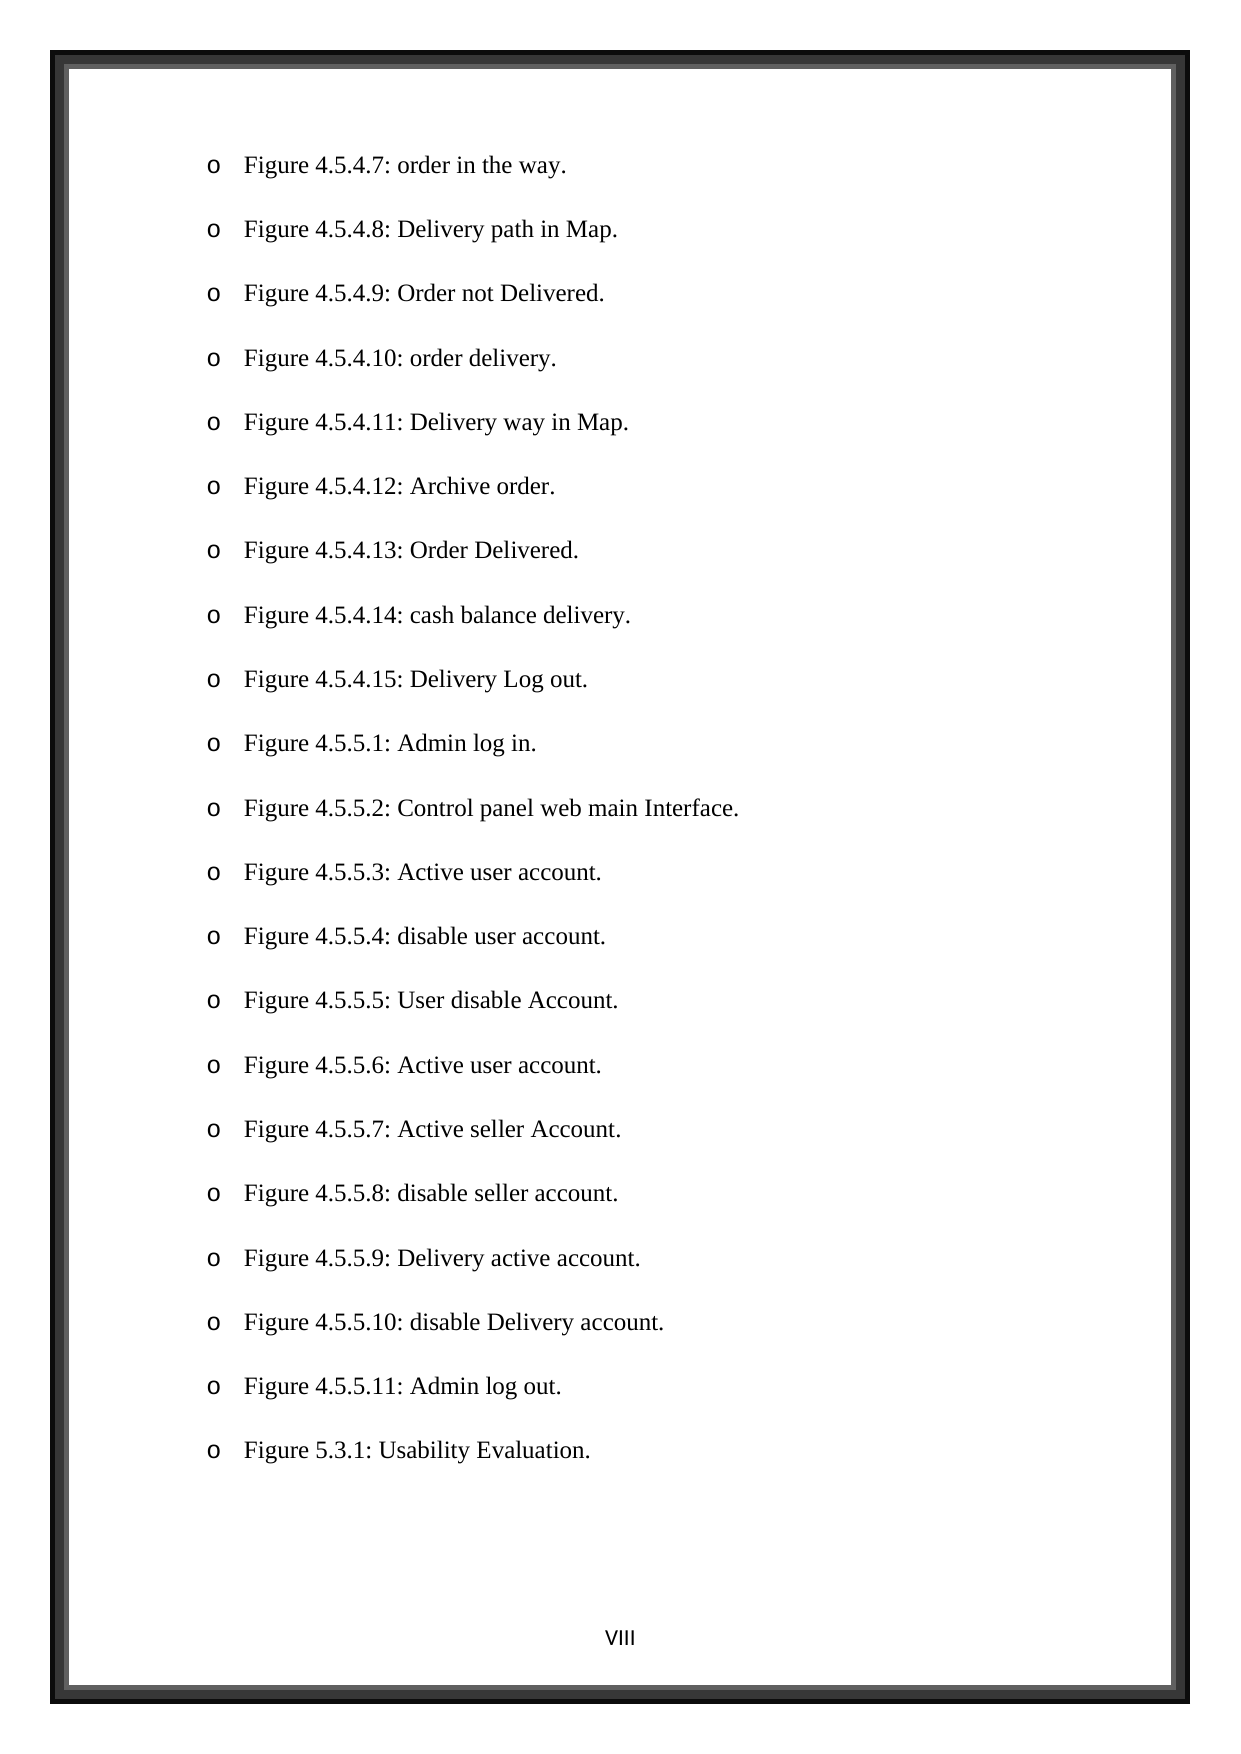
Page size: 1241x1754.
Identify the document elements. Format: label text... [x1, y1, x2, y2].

list Figure 4.5.5.1: Admin log in. [206, 728, 1053, 759]
list Figure 4.5.4.11: Delivery way in Map. [206, 407, 1053, 438]
list Figure 4.5.4.15: Delivery Log out. [206, 664, 1053, 695]
list Figure 4.5.4.14: cash balance delivery. [206, 600, 1053, 631]
list Figure 4.5.4.9: Order not Delivered. [206, 278, 1053, 309]
list Figure 5.3.1: Usability Evaluation. [206, 1435, 1053, 1466]
list Figure 4.5.4.13: Order Delivered. [206, 536, 1053, 566]
list Figure 4.5.4.10: order delivery. [206, 343, 1053, 374]
list Figure 4.5.5.7: Active seller Account. [206, 1114, 1053, 1145]
list Figure 4.5.4.8: Delivery path in Map. [206, 214, 1053, 245]
list Figure 4.5.5.8: disable seller account. [206, 1178, 1053, 1209]
list Figure 4.5.5.5: User disable Account. [206, 986, 1053, 1016]
list Figure 4.5.5.9: Delivery active account. [206, 1243, 1053, 1273]
list Figure 4.5.4.12: Archive order. [206, 471, 1053, 502]
list Figure 4.5.5.3: Active user account. [206, 857, 1053, 888]
list Figure 4.5.5.6: Active user account. [206, 1050, 1053, 1081]
list Figure 4.5.4.7: order in the way. [206, 150, 1053, 181]
list Figure 4.5.5.4: disable user account. [206, 921, 1053, 952]
list Figure 4.5.5.2: Control panel web main Interface. [206, 793, 1053, 823]
list Figure 4.5.5.11: Admin log out. [206, 1371, 1053, 1402]
list Figure 4.5.5.10: disable Delivery account. [206, 1307, 1053, 1338]
